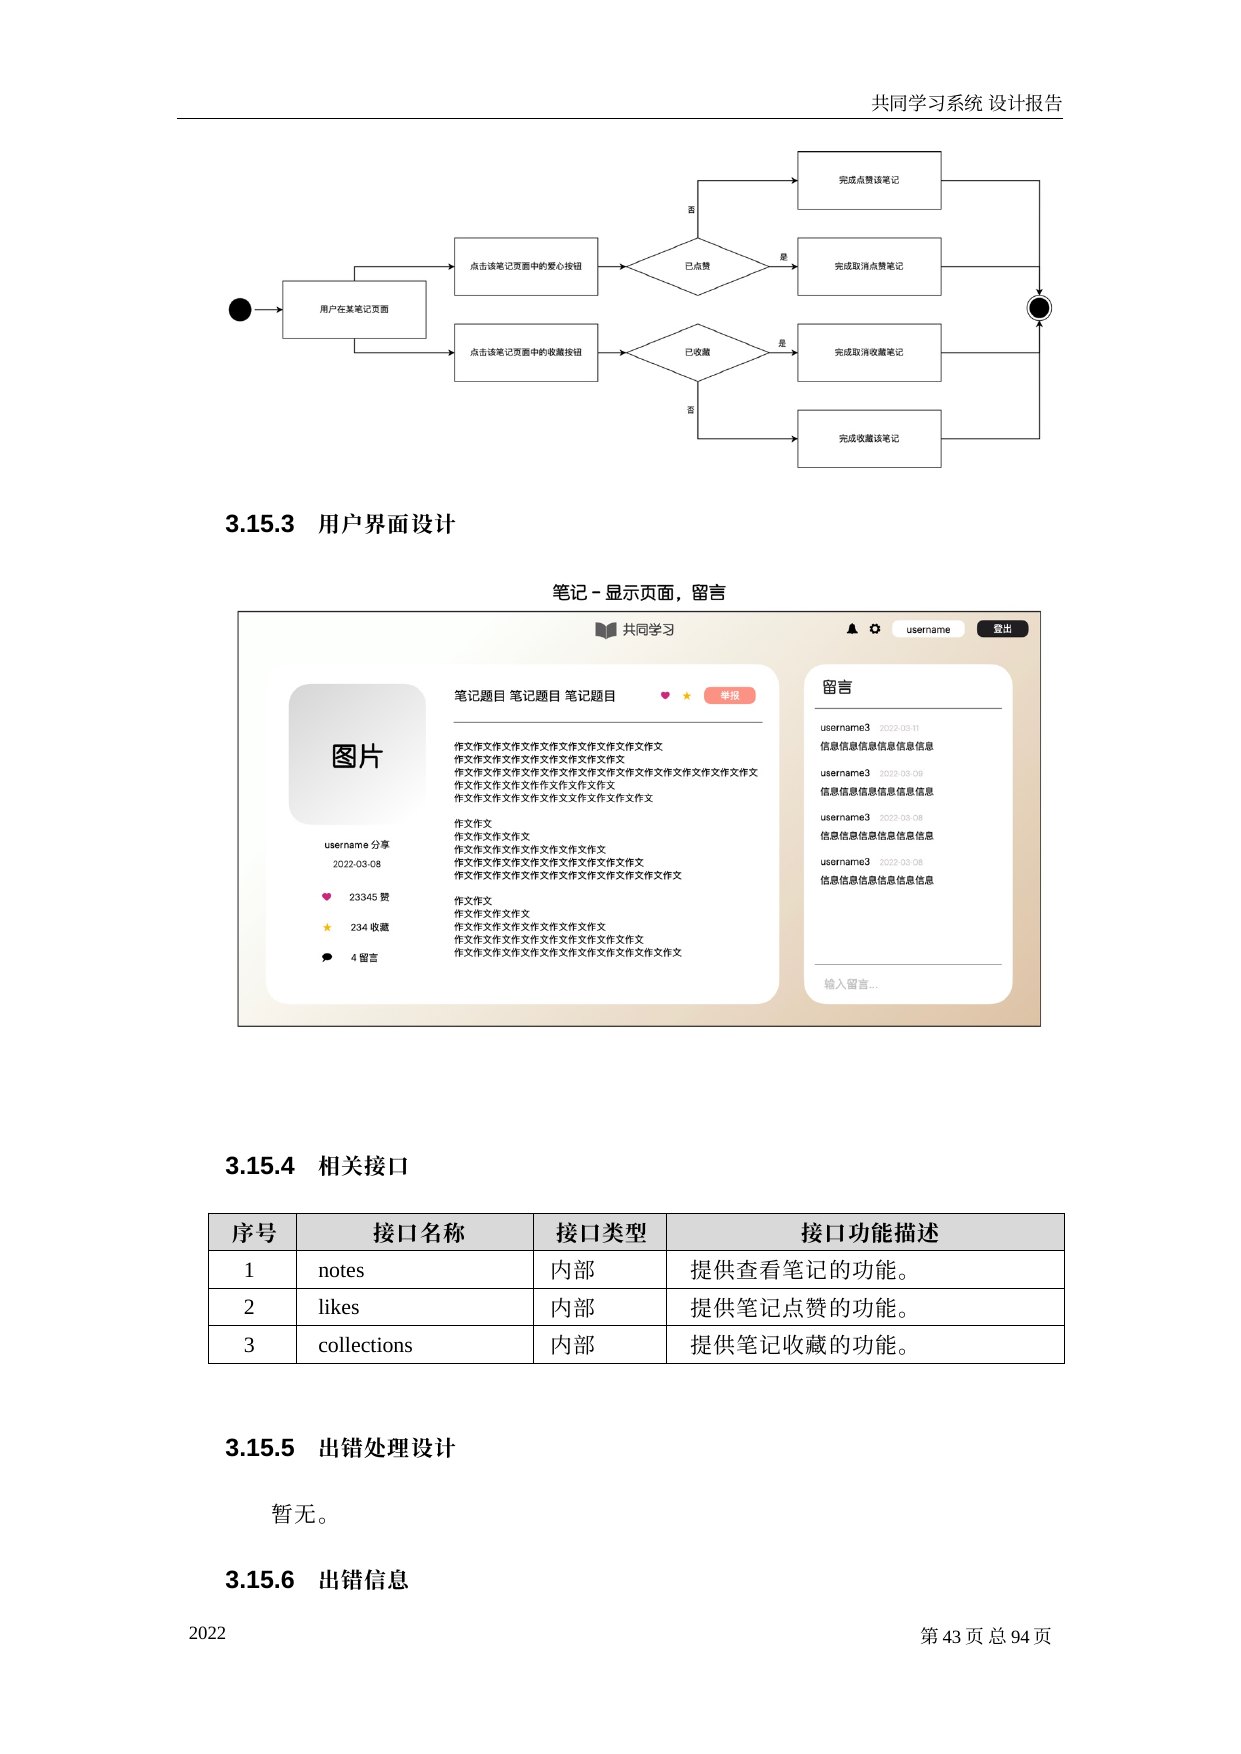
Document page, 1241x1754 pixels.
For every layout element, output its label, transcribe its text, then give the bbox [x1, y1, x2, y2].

picture [225, 572, 1053, 1038]
table_header 接口名称 [297, 1214, 533, 1250]
table_cell 提供查看笔记的功能。 [667, 1251, 1064, 1287]
table_cell 内部 [534, 1326, 666, 1362]
table_cell 1 [209, 1251, 296, 1287]
table_header 接口功能描述 [667, 1214, 1064, 1250]
subtitle 用户界面设计 [208, 505, 1061, 542]
table_cell likes [297, 1289, 533, 1325]
table_header 序号 [209, 1214, 296, 1250]
table_cell notes [297, 1251, 533, 1287]
table_cell 提供笔记点赞的功能。 [667, 1289, 1064, 1325]
table_cell collections [297, 1326, 533, 1362]
table_cell 3 [209, 1326, 296, 1362]
subtitle 相关接口 [208, 1147, 1061, 1183]
text 暂无。 [266, 1495, 1061, 1531]
subtitle 出错处理设计 [208, 1429, 1061, 1466]
table_cell 内部 [534, 1251, 666, 1287]
table_header 接口类型 [534, 1214, 666, 1250]
table_cell 提供笔记收藏的功能。 [667, 1326, 1064, 1362]
table_cell 2 [209, 1289, 296, 1325]
picture [225, 151, 1053, 468]
table_cell 内部 [534, 1289, 666, 1325]
subtitle 出错信息 [208, 1560, 1061, 1597]
